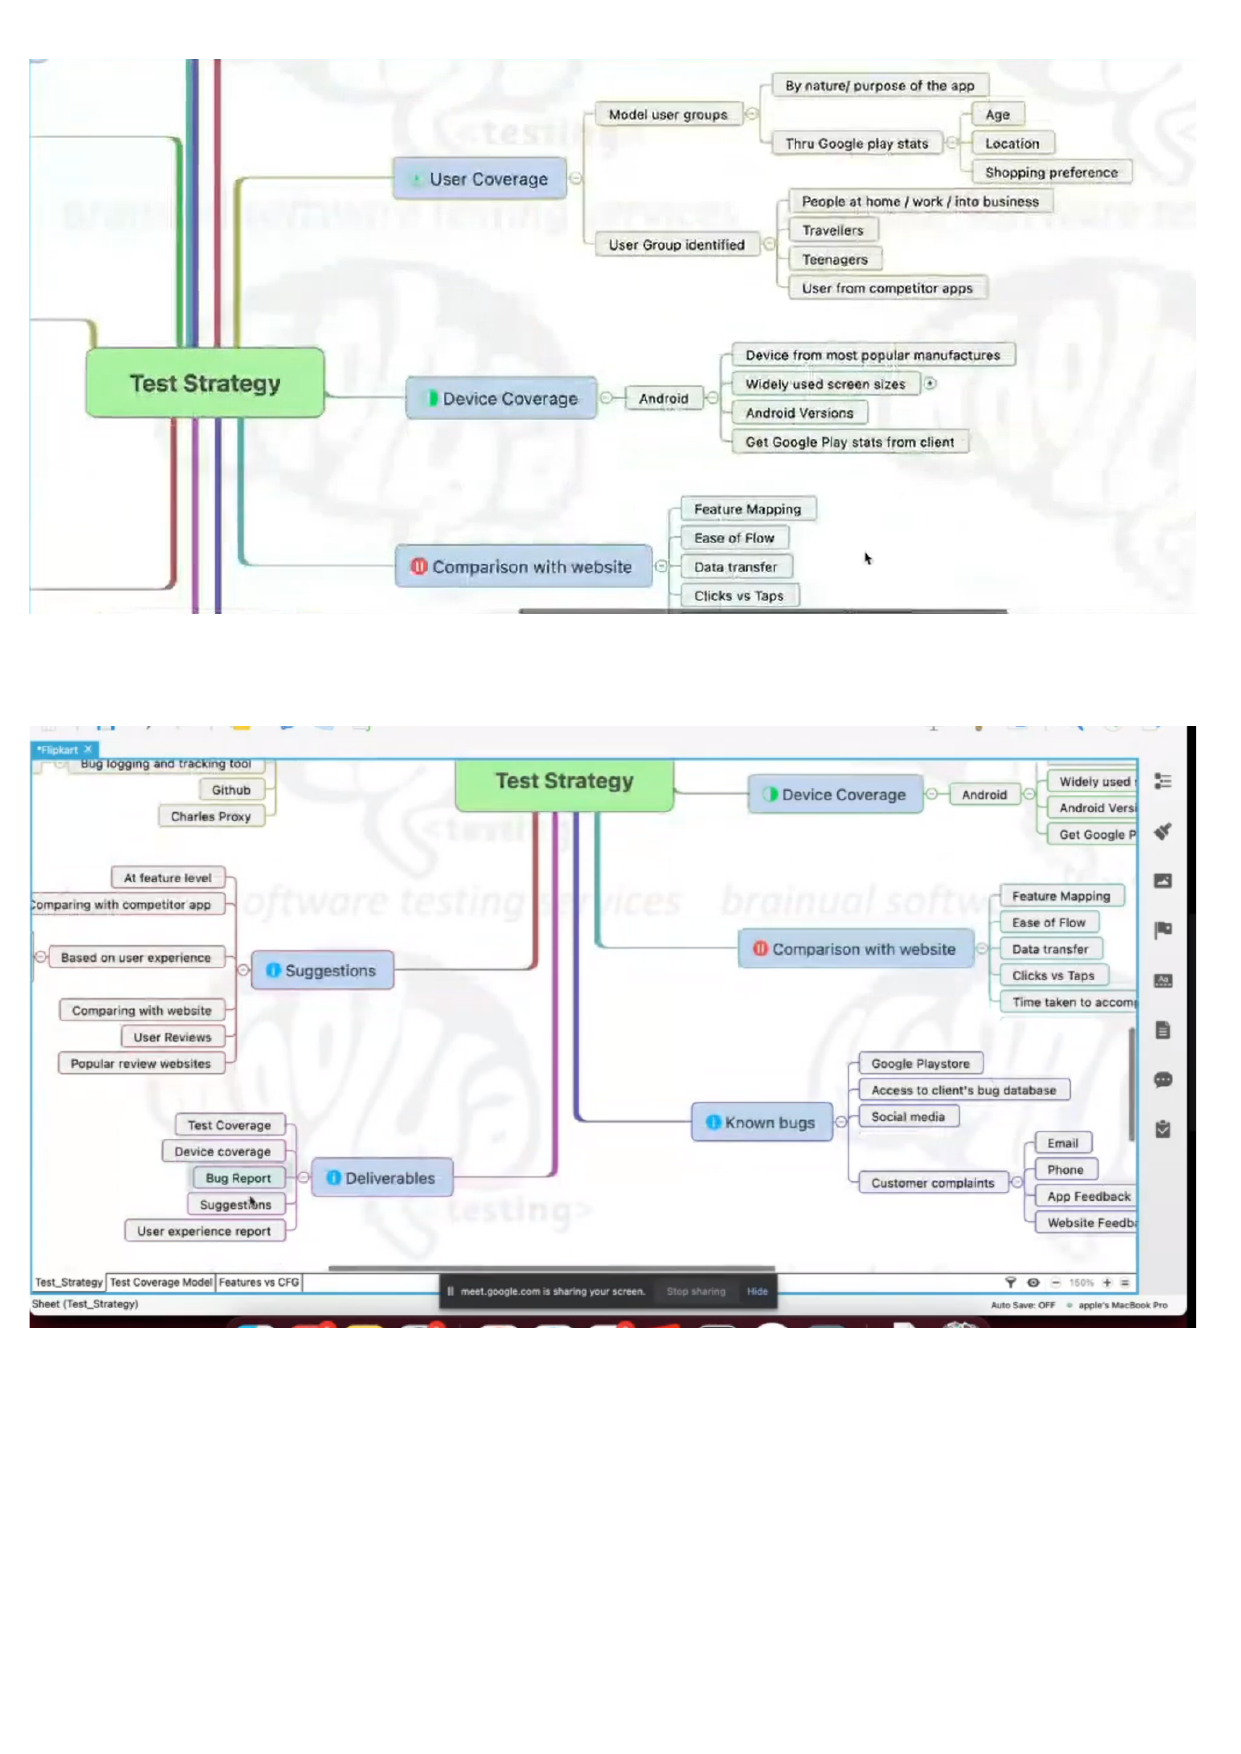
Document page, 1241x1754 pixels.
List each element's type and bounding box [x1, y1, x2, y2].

picture [29, 59, 1197, 614]
picture [29, 726, 1197, 1328]
